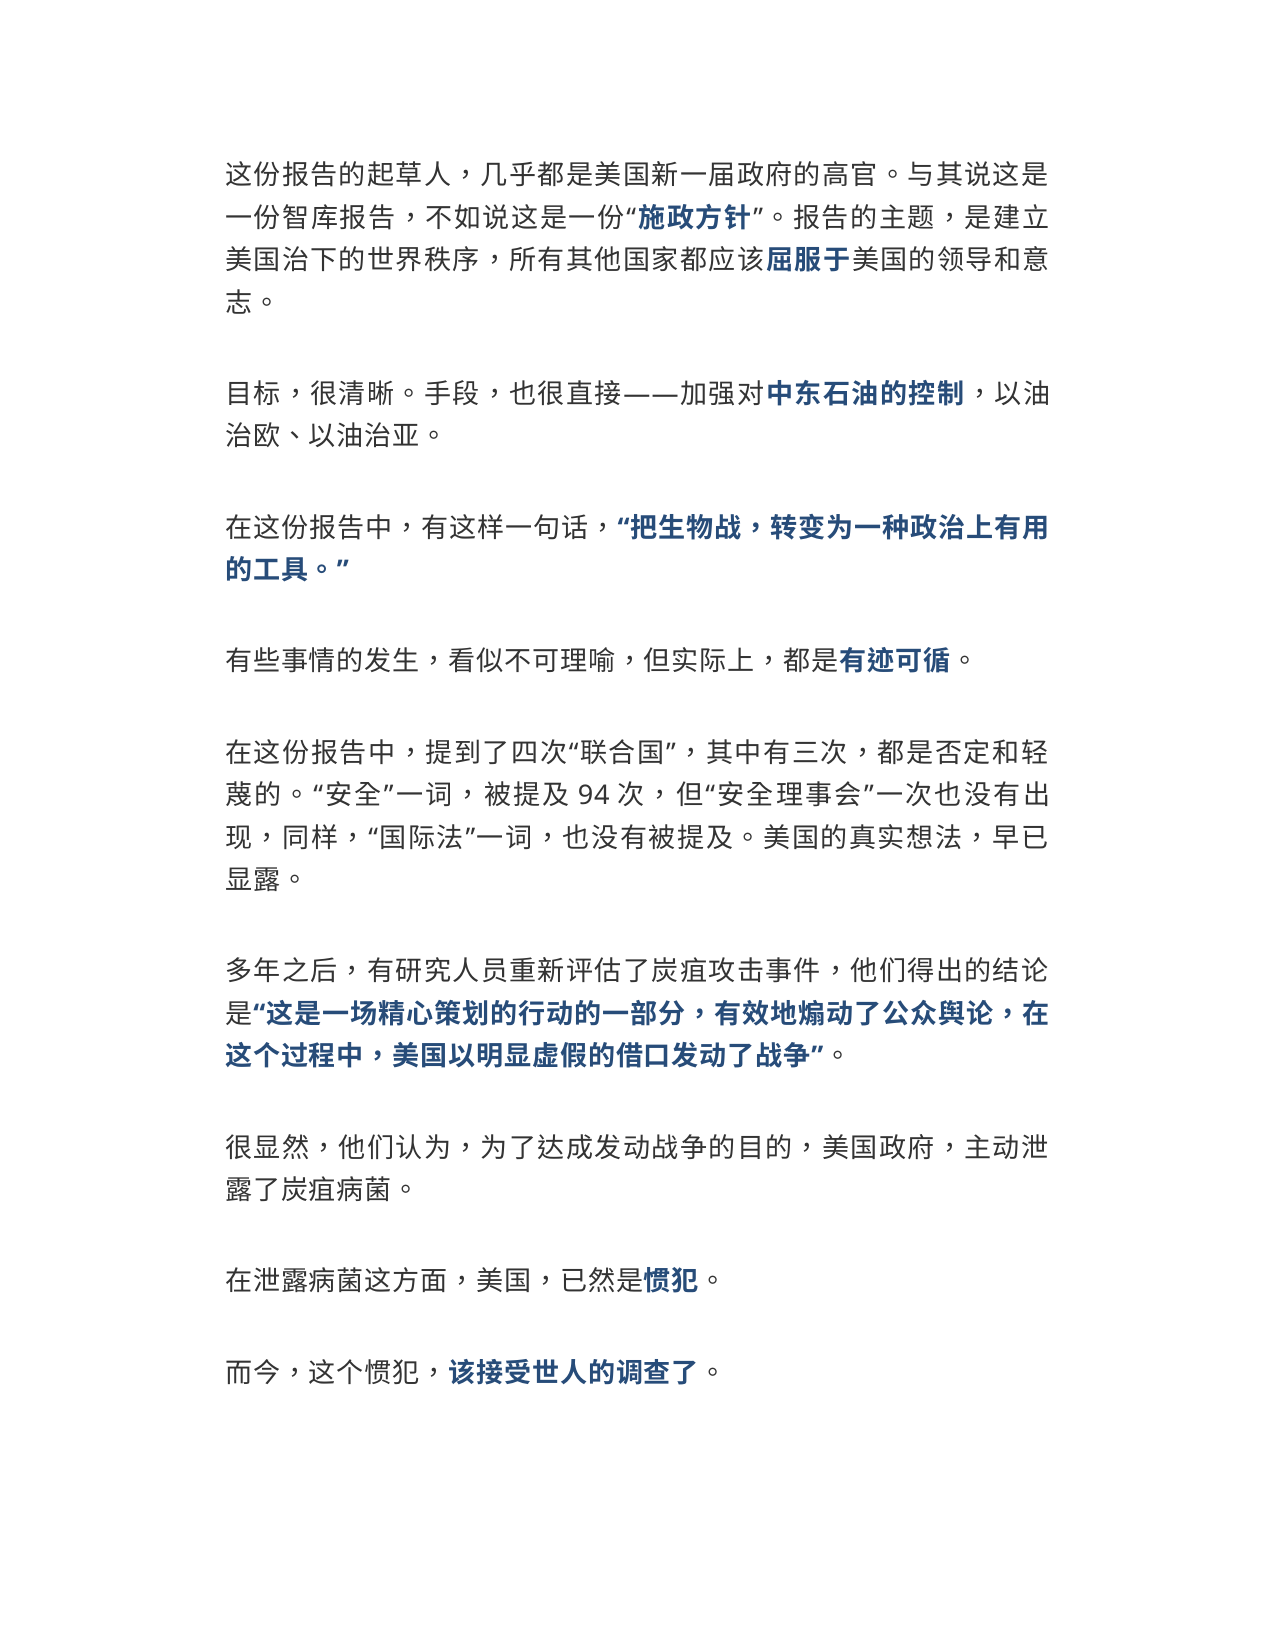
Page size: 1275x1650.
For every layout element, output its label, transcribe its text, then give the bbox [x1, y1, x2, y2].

text 在这份报告中，有这样一句话，“把生物战，转变为一种政治上有用的工具。” [225, 502, 1050, 587]
text 目标，很清晰。手段，也很直接——加强对中东石油的控制，以油治欧、以油治亚。 [225, 369, 1050, 454]
text 而今，这个惯犯，该接受世人的调查了。 [225, 1347, 1050, 1390]
text 这份报告的起草人，几乎都是美国新一届政府的高官。与其说这是一份智库报告，不如说这是一份“施政方针”。报告的主题，是建立美国治下的世界秩序，所有其他国家都应该屈服于美国的领导和意志。 [225, 150, 1050, 320]
text 很显然，他们认为，为了达成发动战争的目的，美国政府，主动泄露了炭疽病菌。 [225, 1122, 1050, 1207]
text 多年之后，有研究人员重新评估了炭疽攻击事件，他们得出的结论是“这是一场精心策划的行动的一部分，有效地煽动了公众舆论，在这个过程中，美国以明显虚假的借口发动了战争”。 [225, 946, 1050, 1074]
text 有些事情的发生，看似不可理喻，但实际上，都是有迹可循。 [225, 636, 1050, 679]
text 在泄露病菌这方面，美国，已然是惯犯。 [225, 1256, 1050, 1299]
text 在这份报告中，提到了四次“联合国”，其中有三次，都是否定和轻蔑的。“安全”一词，被提及94次，但“安全理事会”一次也没有出现，同样，“国际法”一词，也没有被提及。美国的真实想法，早已显露。 [225, 727, 1050, 897]
